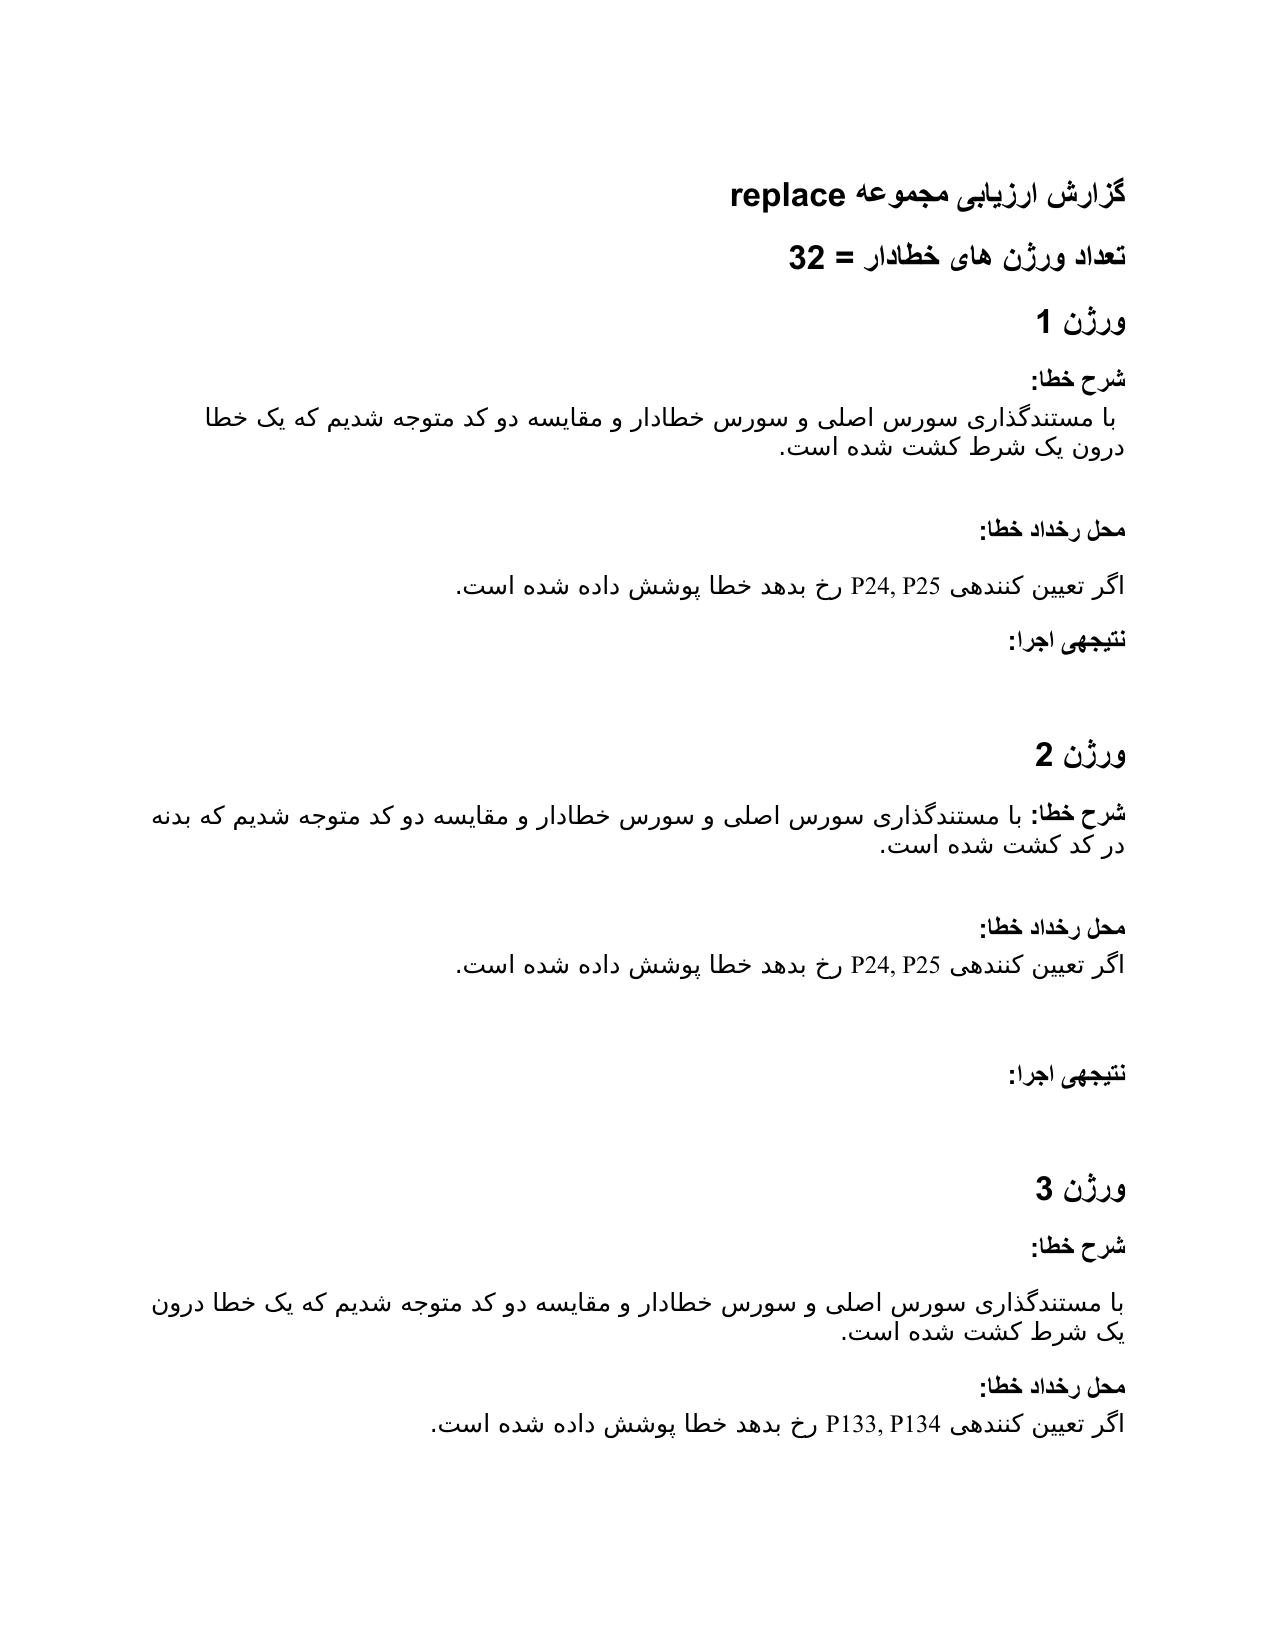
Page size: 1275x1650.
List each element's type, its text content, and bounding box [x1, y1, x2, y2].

text اگر تعیین کنندهی P133, P134 رخ بدهد خطا پوشش داده شده است. [150, 1409, 1125, 1438]
subtitle شرح خطا: با مستندگذاری سورس اصلی و سورس خطادار و مقایسه دو کد متوجه شدیم که بدنه در کد کشت شده است. [150, 799, 1125, 859]
subtitle تعداد ورژن های خطادار = 32 [150, 238, 1125, 277]
text محل رخداد خطا: [150, 515, 1125, 546]
subtitle با مستندگذاری سورس اصلی و سورس خطادار و مقایسه دو کد متوجه شدیم که یک خطا درون یک شرط کشت شده است. [150, 1288, 1125, 1347]
subtitle ورژن 2 [150, 735, 1125, 774]
subtitle محل رخداد خطا: [150, 1372, 1125, 1403]
text اگر تعیین کنندهی P24, P25 رخ بدهد خطا پوشش داده شده است. [150, 571, 1125, 600]
text نتیجهی اجرا: [150, 1059, 1125, 1090]
text با مستندگذاری سورس اصلی و سورس خطادار و مقایسه دو کد متوجه شدیم که یک خطا درون یک شرط کشت شده است. [150, 403, 1125, 490]
subtitle محل رخداد خطا: [150, 884, 1125, 944]
subtitle شرح خطا: [150, 1232, 1125, 1263]
text نتیجهی اجرا: [150, 625, 1125, 657]
subtitle شرح خطا: [150, 365, 1125, 397]
subtitle ورژن 1 [150, 302, 1125, 340]
text اگر تعیین کنندهی P24, P25 رخ بدهد خطا پوشش داده شده است. [150, 951, 1125, 980]
subtitle ورژن 3 [150, 1169, 1125, 1207]
subtitle گزارش ارزیابی مجموعه replace [150, 175, 1125, 213]
